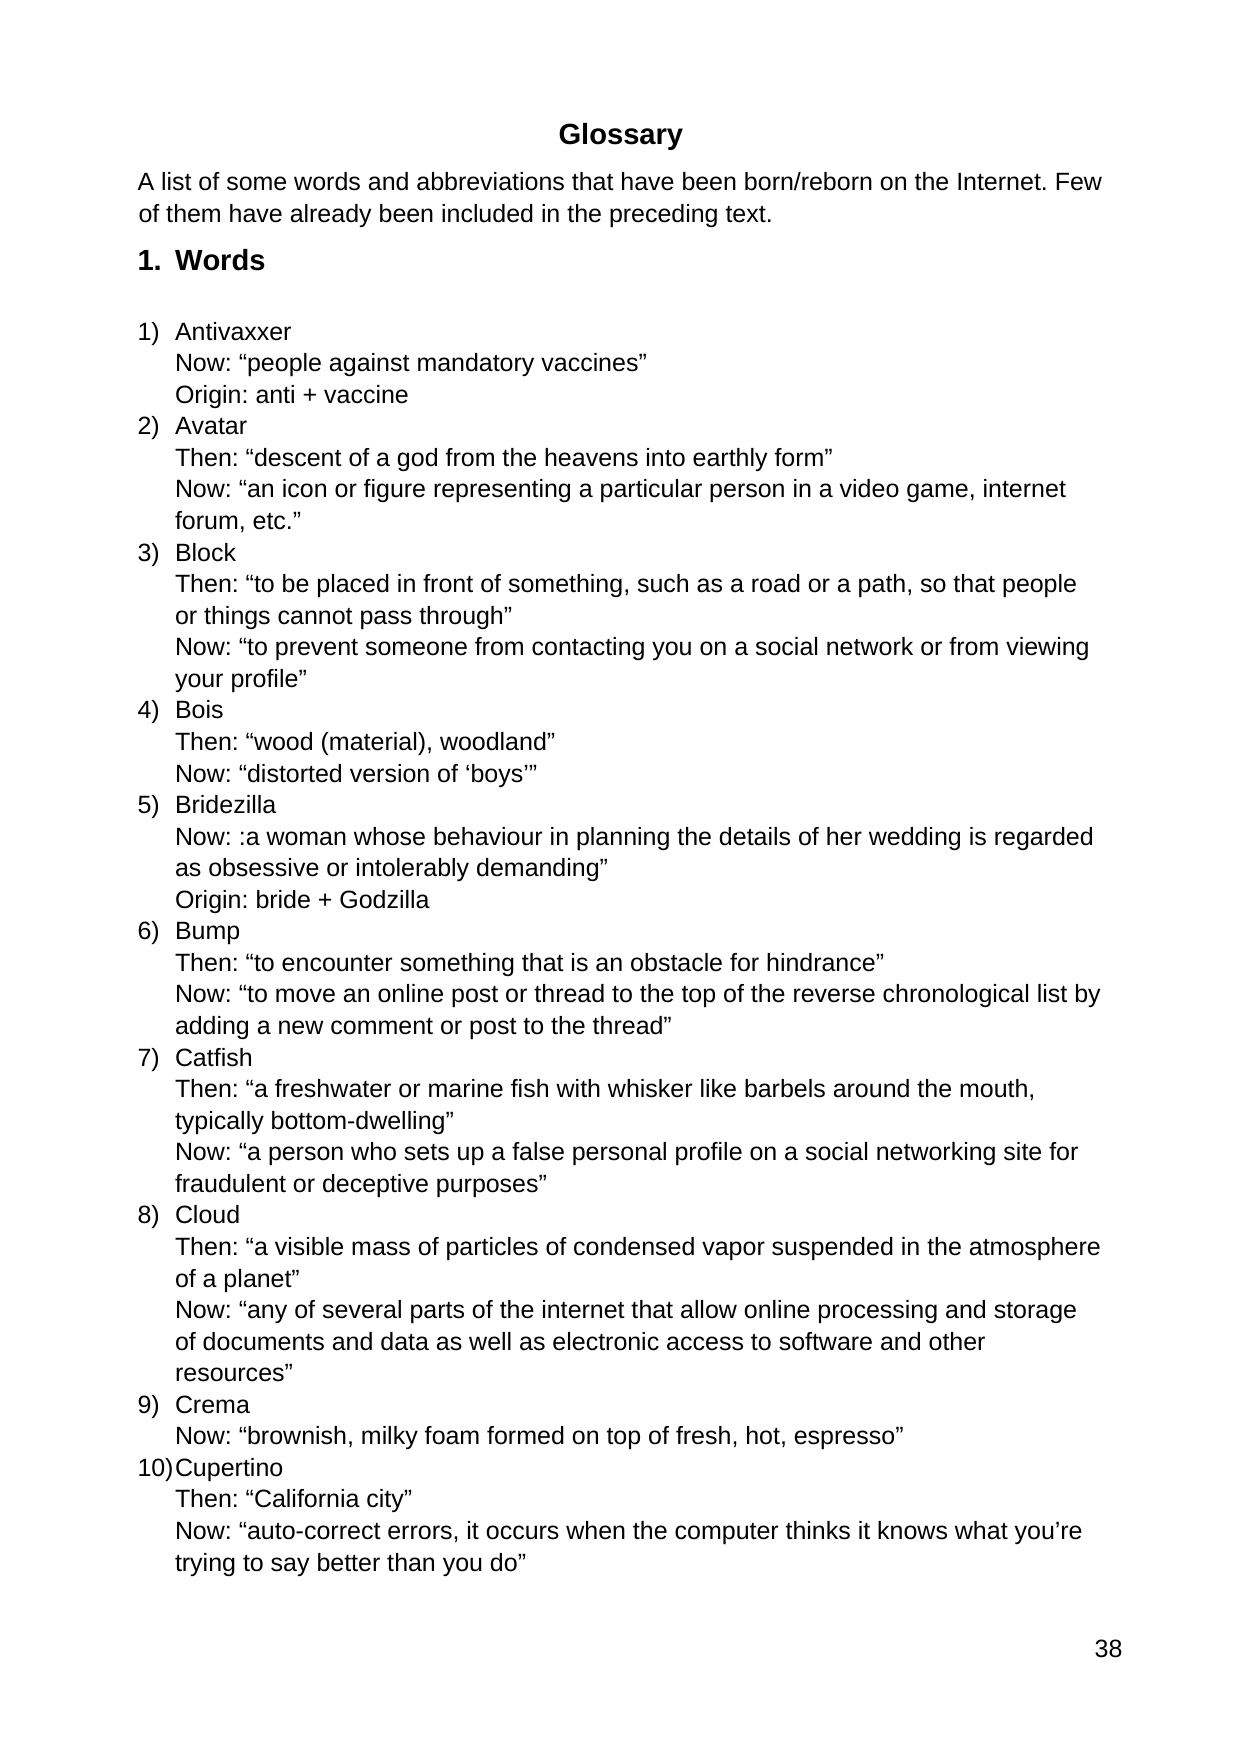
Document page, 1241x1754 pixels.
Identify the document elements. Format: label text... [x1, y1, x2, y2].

list Then: “a freshwater or marine fish with whisker like barbels around the mouth, typically bottom-dwelling” [175, 1074, 1104, 1134]
list Now: “any of several parts of the internet that allow online processing and storage of documents and data as well as electronic access to software and other resources” [175, 1295, 1104, 1387]
list Now: “brownish, milky foam formed on top of fresh, hot, espresso” [175, 1421, 1104, 1450]
list Catfish [137, 1043, 1104, 1071]
list Block [137, 538, 1104, 566]
list Origin: bride + Godzilla [175, 885, 1104, 913]
list Now: “an icon or figure representing a particular person in a video game, internet forum, etc.” [175, 474, 1104, 535]
list Now: “to move an online post or thread to the top of the reverse chronological list by adding a new comment or post to the thread” [175, 979, 1104, 1040]
list Bridezilla [137, 790, 1104, 819]
list Avatar [137, 411, 1104, 440]
list Then: “wood (material), woodland” [175, 727, 1104, 756]
list Antivaxxer [137, 317, 1104, 345]
list Cloud [137, 1200, 1104, 1229]
list Now: “to prevent someone from contacting you on a social network or from viewing your profile” [175, 632, 1104, 693]
list Crema [137, 1390, 1104, 1418]
list Now: “distorted version of ‘boys’” [175, 758, 1104, 787]
list Then: “to encounter something that is an obstacle for hindrance” [175, 948, 1104, 977]
text Glossary [137, 117, 1104, 151]
list Origin: anti + vaccine [175, 380, 1104, 408]
list Then: “a visible mass of particles of condensed vapor suspended in the atmosphere of a planet” [175, 1232, 1104, 1292]
list Cupertino [137, 1453, 1104, 1482]
list Bump [137, 916, 1104, 945]
list Then: “California city” [175, 1484, 1104, 1513]
list Now: “people against mandatory vaccines” [175, 348, 1104, 377]
list Then: “descent of a god from the heavens into earthly form” [175, 443, 1104, 472]
list Words [137, 243, 1104, 276]
text A list of some words and abbreviations that have been born/reborn on the Internet. Few of them have already been included in the preceding text. [137, 167, 1104, 227]
list Now: “auto-correct errors, it occurs when the computer thinks it knows what you’re trying to say better than you do” [175, 1516, 1104, 1576]
list Now: :a woman whose behaviour in planning the details of her wedding is regarded as obsessive or intolerably demanding” [175, 822, 1104, 882]
list Then: “to be placed in front of something, such as a road or a path, so that people or things cannot pass through” [175, 569, 1104, 629]
list Bois [137, 695, 1104, 724]
list Now: “a person who sets up a false personal profile on a social networking site for fraudulent or deceptive purposes” [175, 1137, 1104, 1198]
